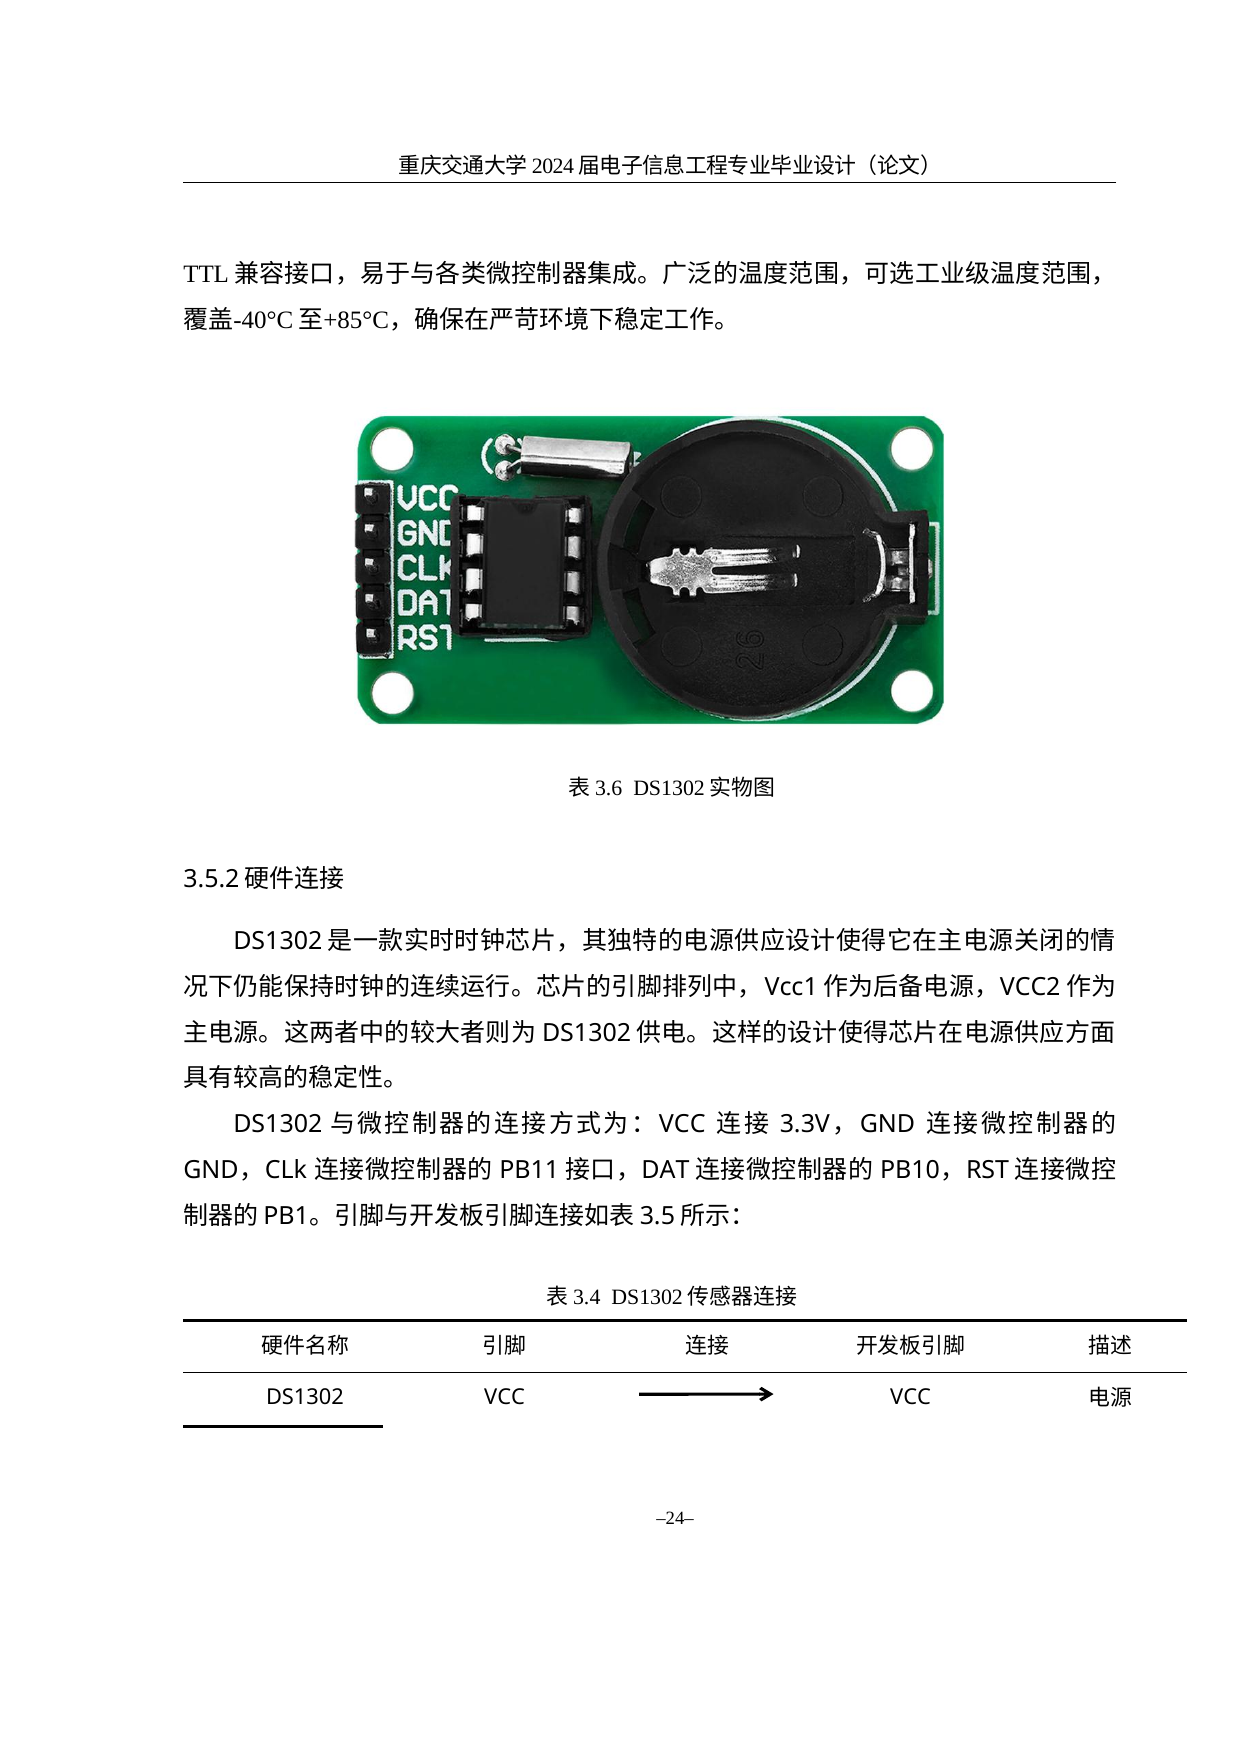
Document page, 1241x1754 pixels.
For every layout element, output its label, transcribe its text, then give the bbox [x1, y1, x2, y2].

table_cell VCC [383, 1373, 582, 1425]
table_cell VCC [789, 1373, 988, 1425]
table_header 开发板引脚 [789, 1322, 988, 1372]
subtitle 3.5.2硬件连接 [183, 858, 1116, 894]
table_header 引脚 [383, 1322, 582, 1372]
table_header 描述 [988, 1322, 1187, 1372]
table_cell [582, 1373, 789, 1425]
text DS1302是一款实时时钟芯片，其独特的电源供应设计使得它在主电源关闭的情况下仍能保持时钟的连续运行。芯片的引脚排列中，Vcc1作为后备电源，VCC2作为主电源。这两者中的较大者则为DS1302供电。这样的设计使得芯片在电源供应方面具有较高的稳定性。 [183, 913, 1116, 1096]
text 表3. DS1302实物图 [183, 770, 1116, 802]
picture [354, 373, 945, 764]
text DS1302与微控制器的连接方式为：VCC 连接 3.3V，GND 连接微控制器的 GND，CLk 连接微控制器的 PB11接口，DAT连接微控制器的 PB10，RST连接微控制器的PB1。引脚与开发板引脚连接如表 3.5所示： [183, 1096, 1116, 1233]
table_header 连接 [582, 1322, 789, 1372]
text 表3. DS1302传感器连接 [183, 1279, 1116, 1311]
table_cell 电源 [988, 1373, 1187, 1425]
table_cell DS1302 [183, 1373, 383, 1425]
table_header 硬件名称 [183, 1322, 383, 1372]
